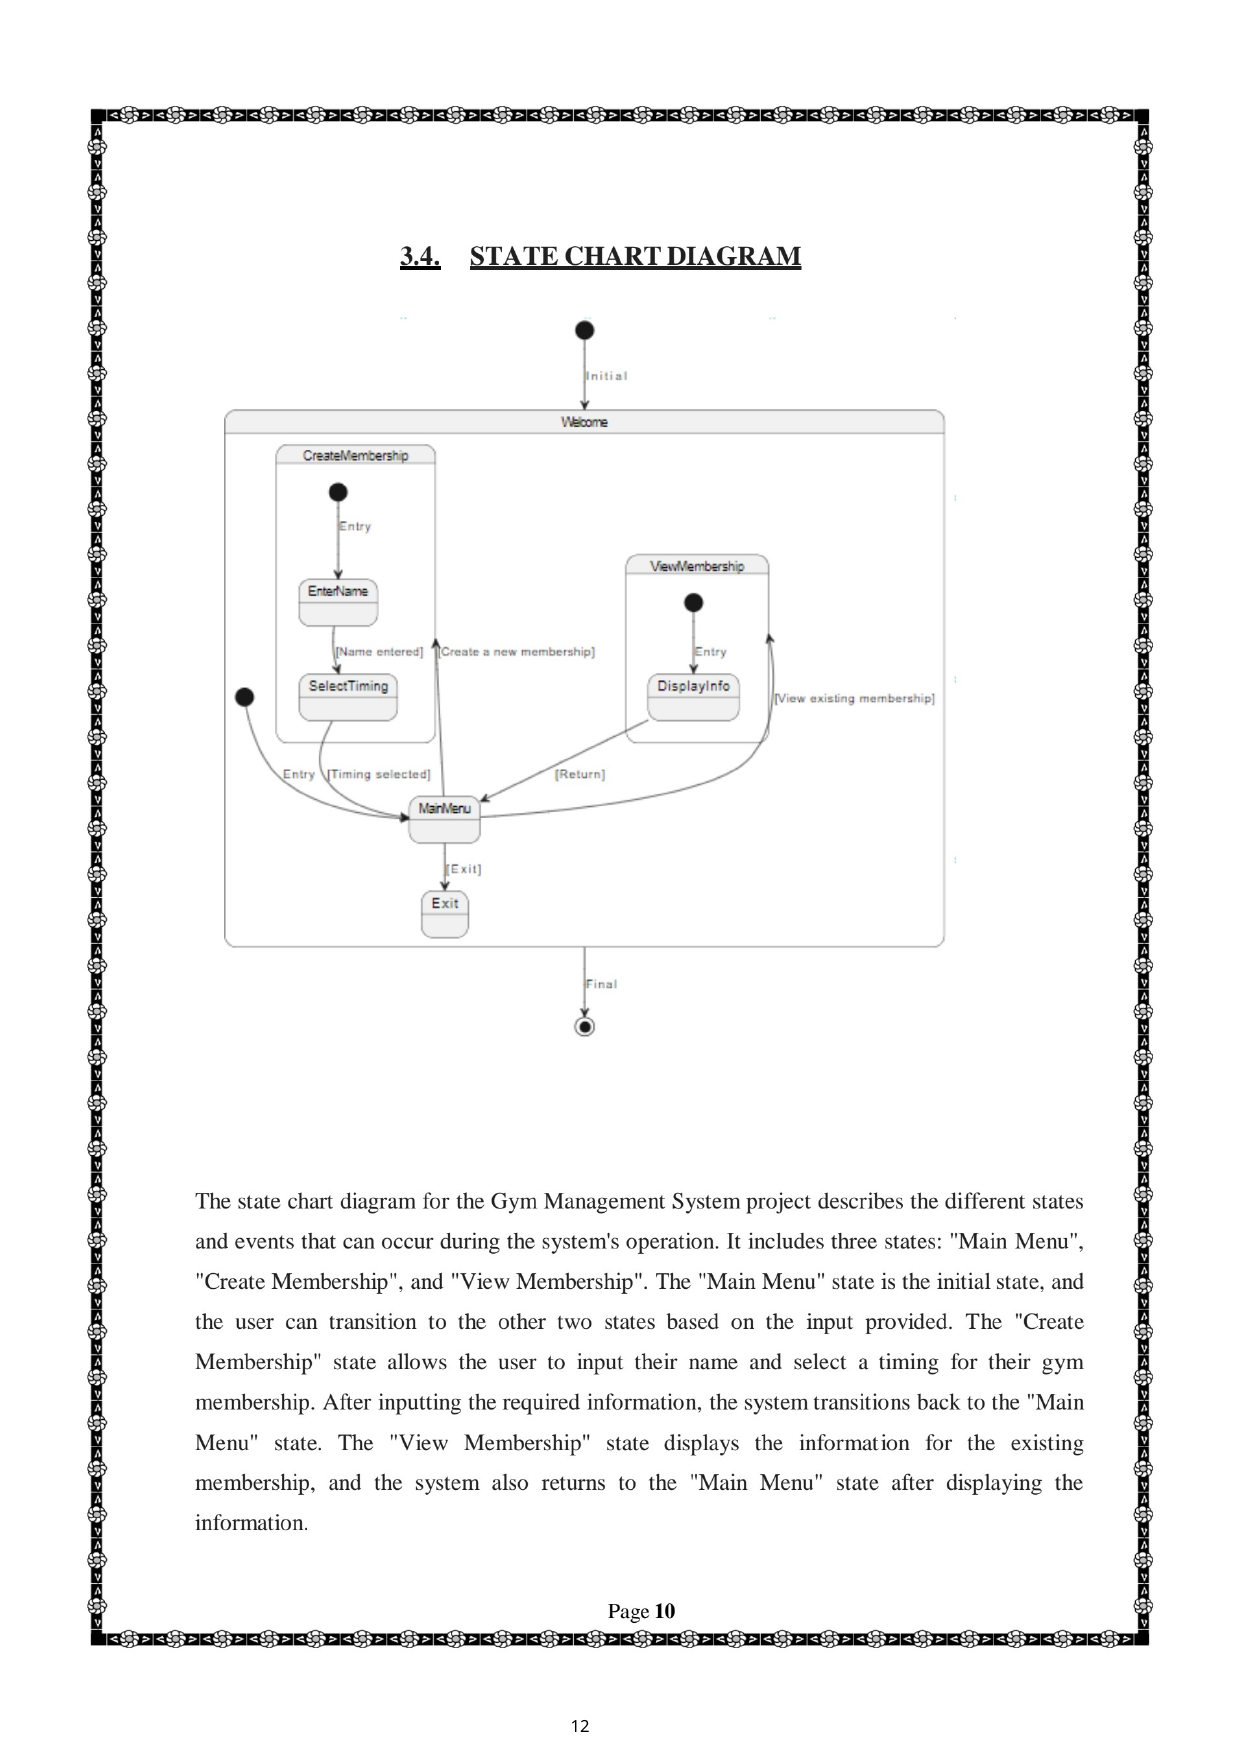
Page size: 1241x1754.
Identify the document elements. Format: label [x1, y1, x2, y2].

picture [41, 59, 1199, 1695]
